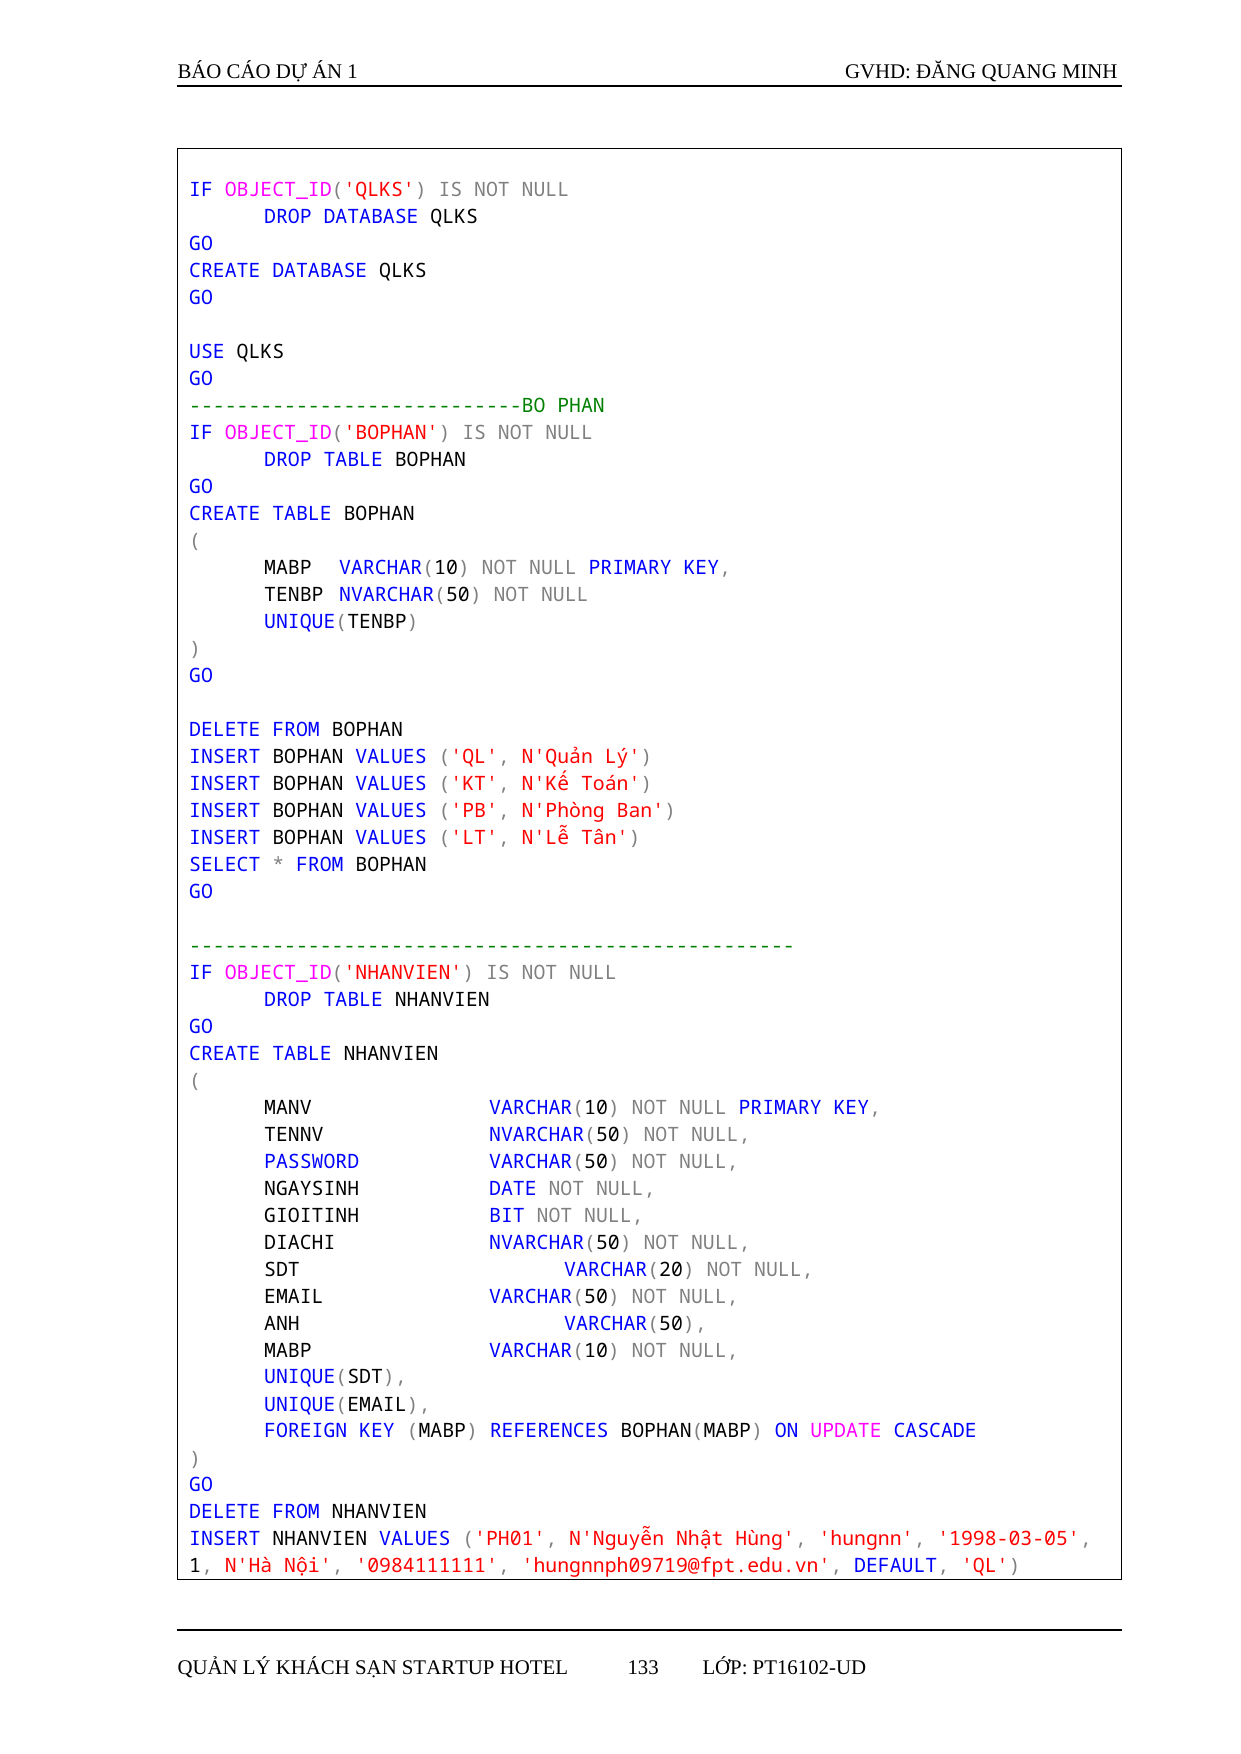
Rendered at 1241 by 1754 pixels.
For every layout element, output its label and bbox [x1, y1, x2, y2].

table_header [178, 149, 1121, 1579]
